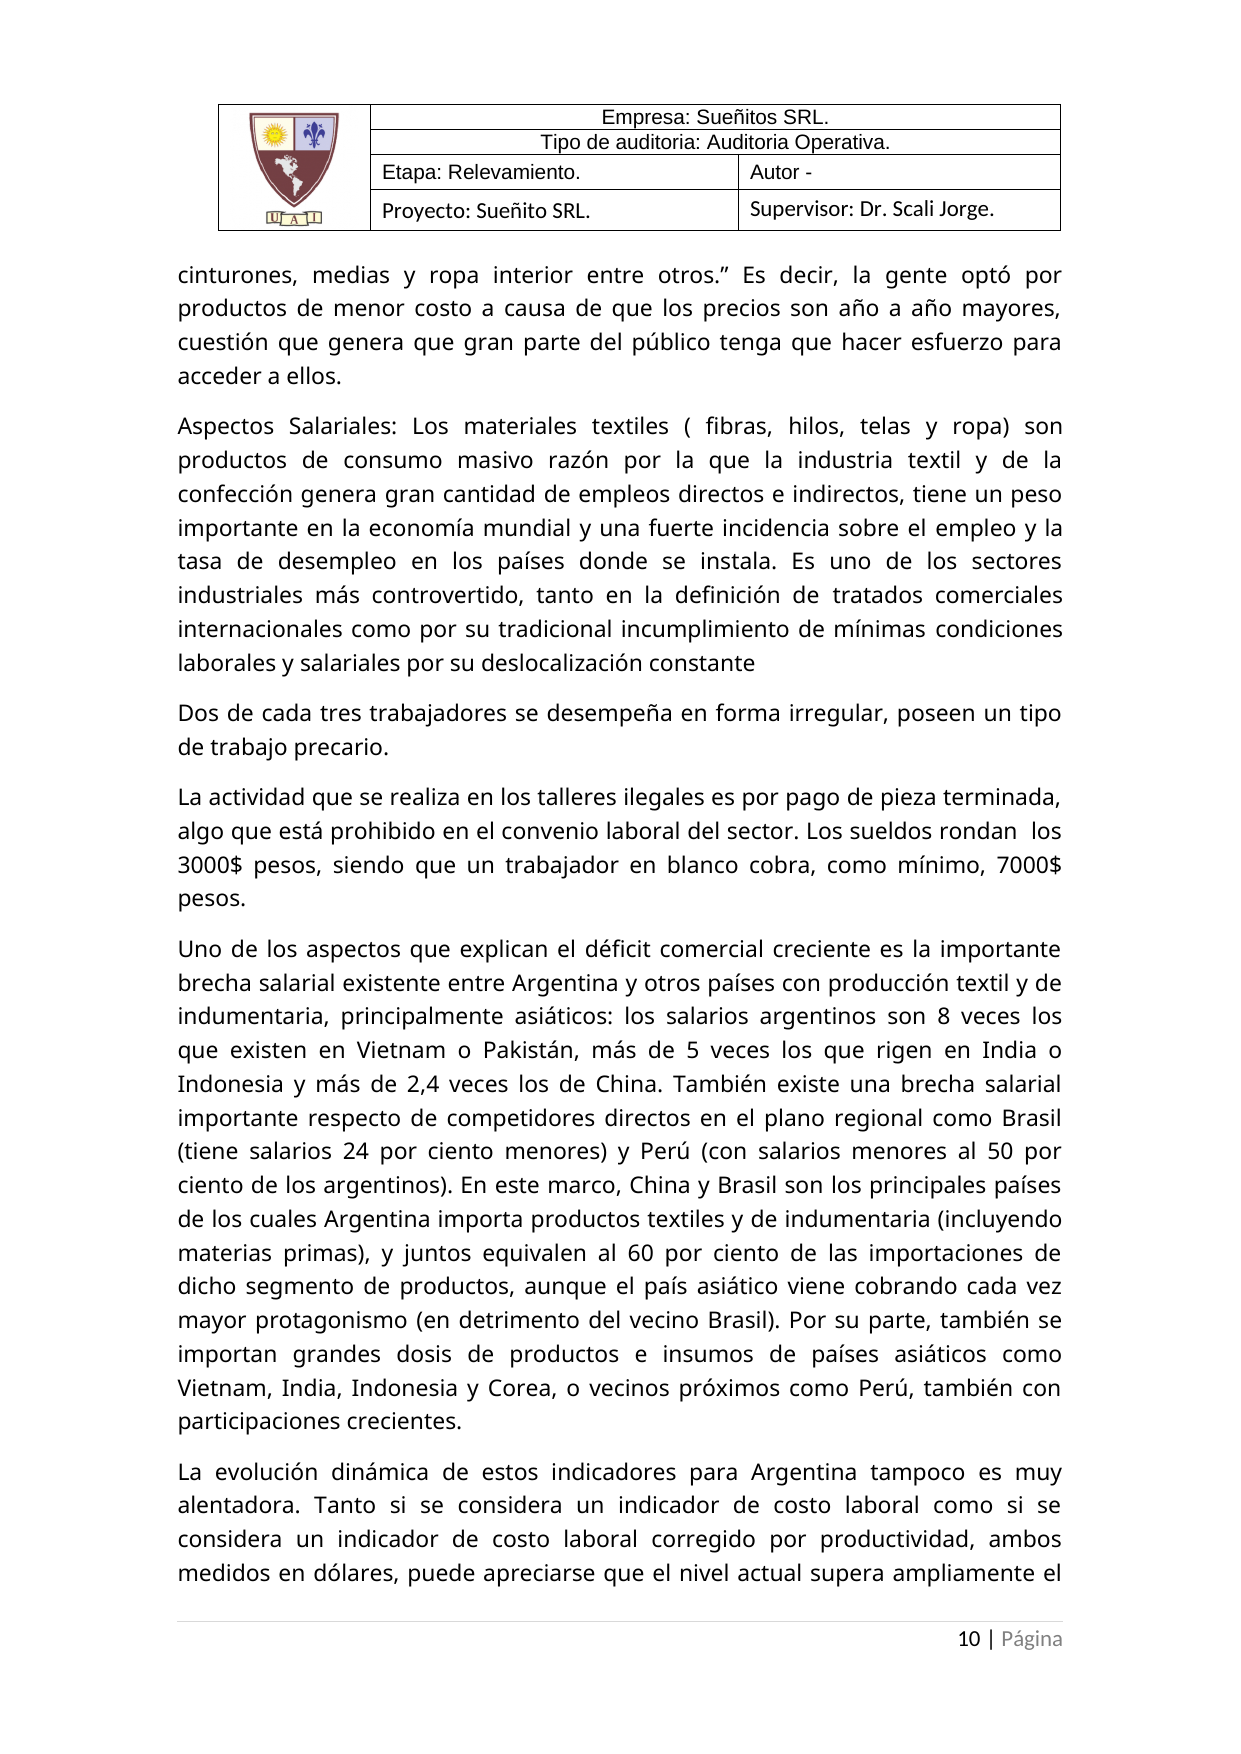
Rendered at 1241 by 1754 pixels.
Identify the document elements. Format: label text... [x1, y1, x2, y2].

picture [229, 105, 360, 230]
text La actividad que se realiza en los talleres ilegales es por pago de pieza terminada, algo que está prohibido en el convenio laboral del sector. Los sueldos rondan los 3000$ pesos, siendo que un trabajador en blanco cobra, como mínimo, 7000$ pesos. [177, 781, 1063, 914]
text Uno de los aspectos que explican el déficit comercial creciente es la importante brecha salarial existente entre Argentina y otros países con producción textil y de indumentaria, principalmente asiáticos: los salarios argentinos son 8 veces los que existen en Vietnam o Pakistán, más de 5 veces los que rigen en India o Indonesia y más de 2,4 veces los de China. También existe una brecha salarial importante respecto de competidores directos en el plano regional como Brasil (tiene salarios 24 por ciento menores) y Perú (con salarios menores al 50 por ciento de los argentinos). En este marco, China y Brasil son los principales países de los cuales Argentina importa productos textiles y de indumentaria (incluyendo materias primas), y juntos equivalen al 60 por ciento de las importaciones de dicho segmento de productos, aunque el país asiático viene cobrando cada vez mayor protagonismo (en detrimento del vecino Brasil). Por su parte, también se importan grandes dosis de productos e insumos de países asiáticos como Vietnam, India, Indonesia y Corea, o vecinos próximos como Perú, también con participaciones crecientes. [177, 933, 1063, 1437]
text Dos de cada tres trabajadores se desempeña en forma irregular, poseen un tipo de trabajo precario. [177, 697, 1063, 762]
text Aspectos Salariales: Los materiales textiles ( fibras, hilos, telas y ropa) son productos de consumo masivo razón por la que la industria textil y de la confección genera gran cantidad de empleos directos e indirectos, tiene un peso importante en la economía mundial y una fuerte incidencia sobre el empleo y la tasa de desempleo en los países donde se instala. Es uno de los sectores industriales más controvertido, tanto en la definición de tratados comerciales internacionales como por su tradicional incumplimiento de mínimas condiciones laborales y salariales por su deslocalización constante [177, 410, 1063, 678]
